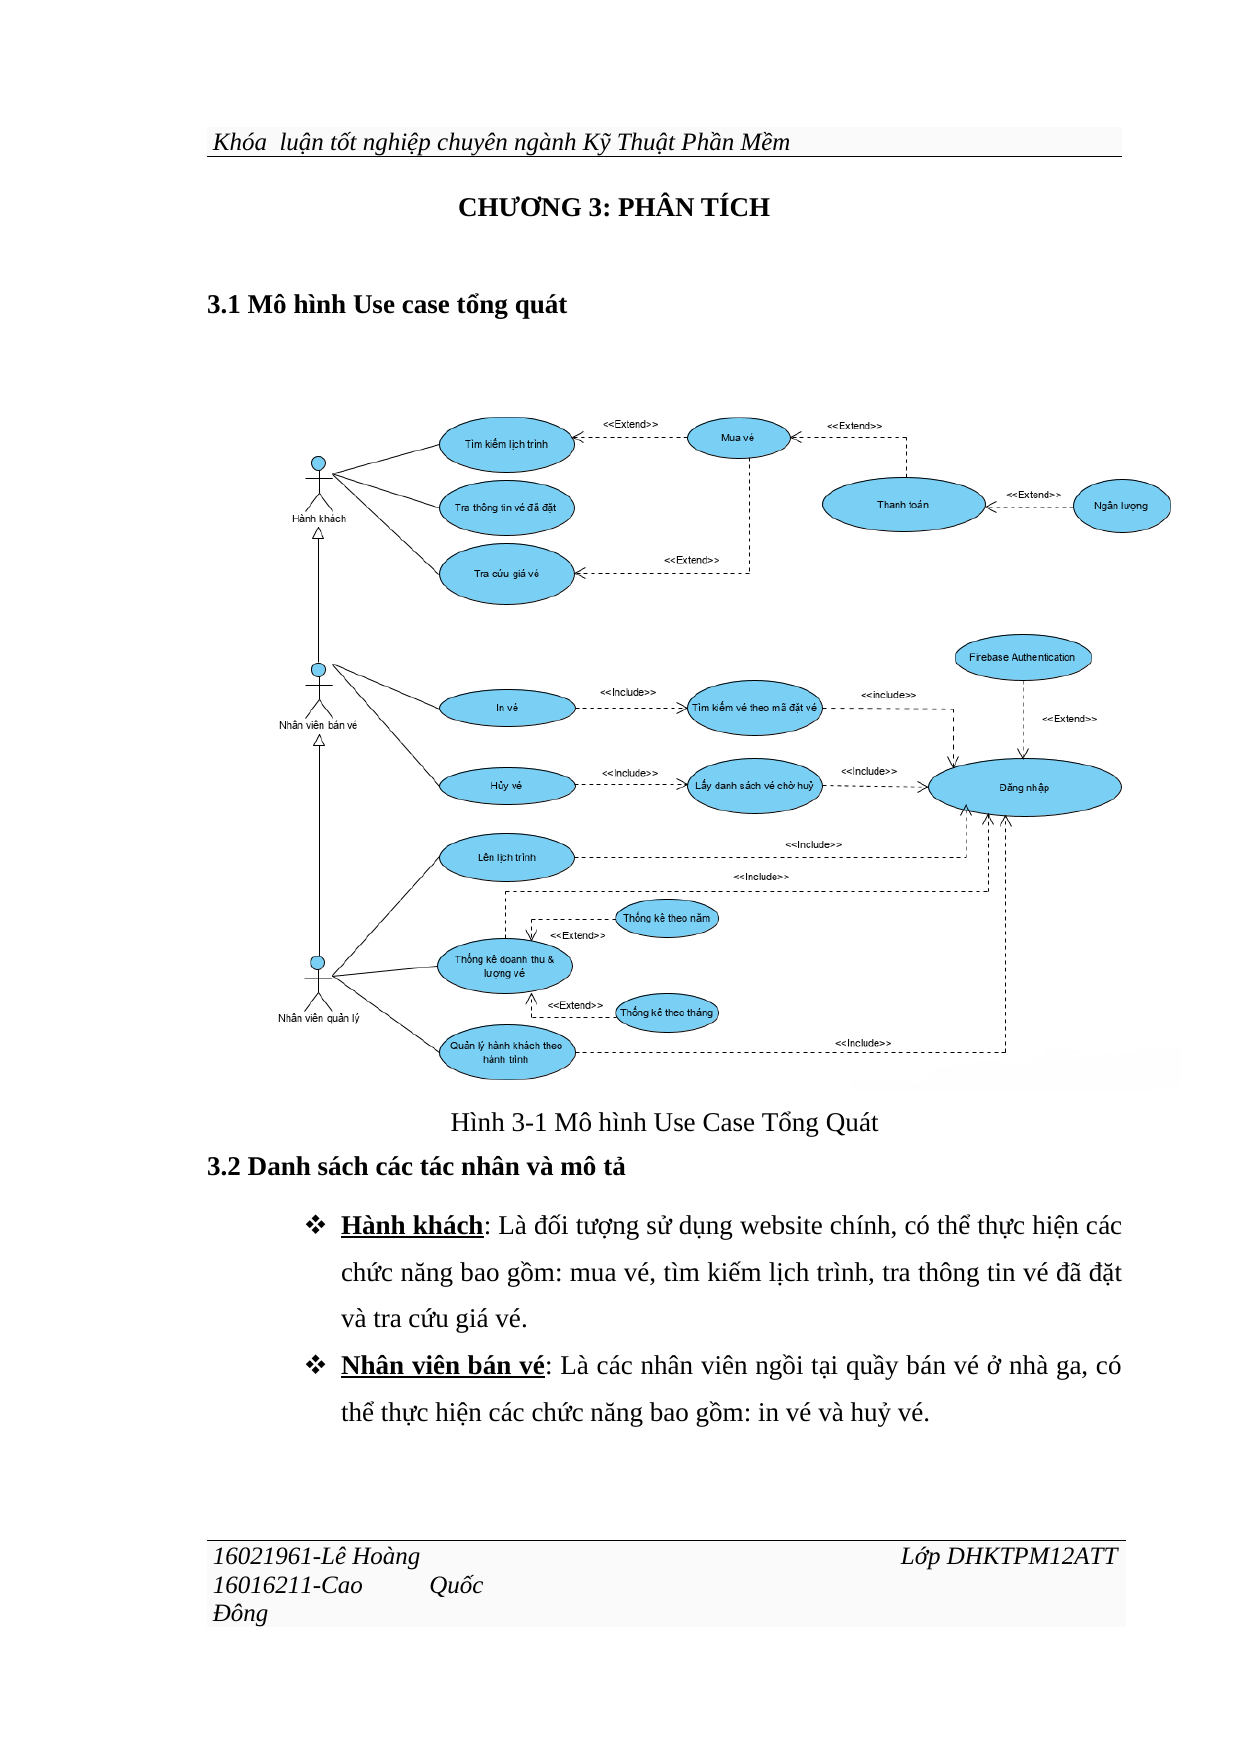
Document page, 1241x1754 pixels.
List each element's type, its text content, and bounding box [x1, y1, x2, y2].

text Hình 3-1 Mô hình Use Case Tổng Quát [207, 1106, 1122, 1137]
picture [265, 406, 1182, 1091]
subtitle Mô hình Use case tổng quát [207, 288, 1122, 319]
subtitle : PHÂN TÍCH [458, 192, 1122, 223]
subtitle Danh sách các tác nhân và mô tả [207, 1150, 1122, 1181]
list Hành khách: Là đối tượng sử dụng website chính, có thể thực hiện các chức năng bao gồm: mua vé, tìm kiếm lịch trình, tra thông tin vé đã đặt và tra cứu giá vé. [303, 1209, 1122, 1334]
list Nhân viên bán vé: Là các nhân viên ngồi tại quầy bán vé ở nhà ga, có thể thực hiện các chức năng bao gồm: in vé và huỷ vé. [303, 1349, 1122, 1427]
